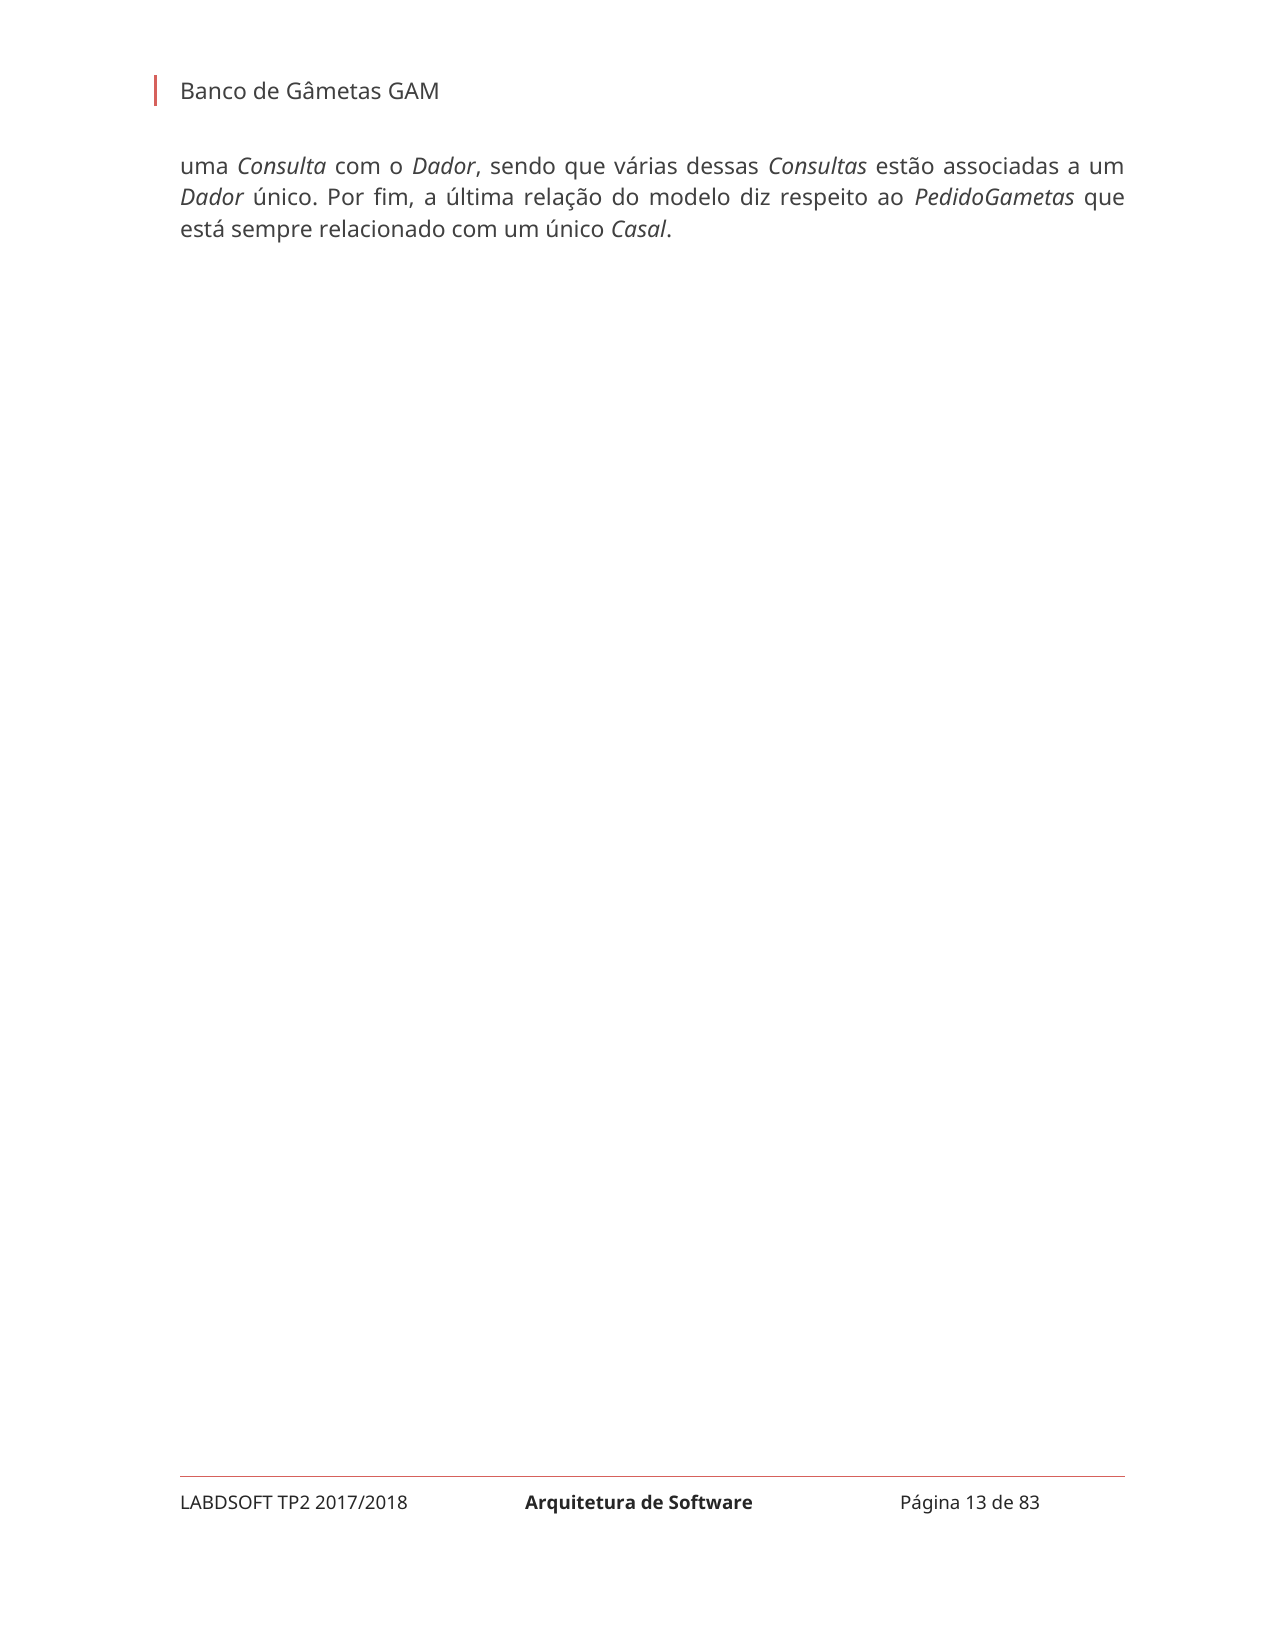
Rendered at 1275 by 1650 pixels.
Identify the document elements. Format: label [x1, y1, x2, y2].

text [180, 150, 1125, 244]
